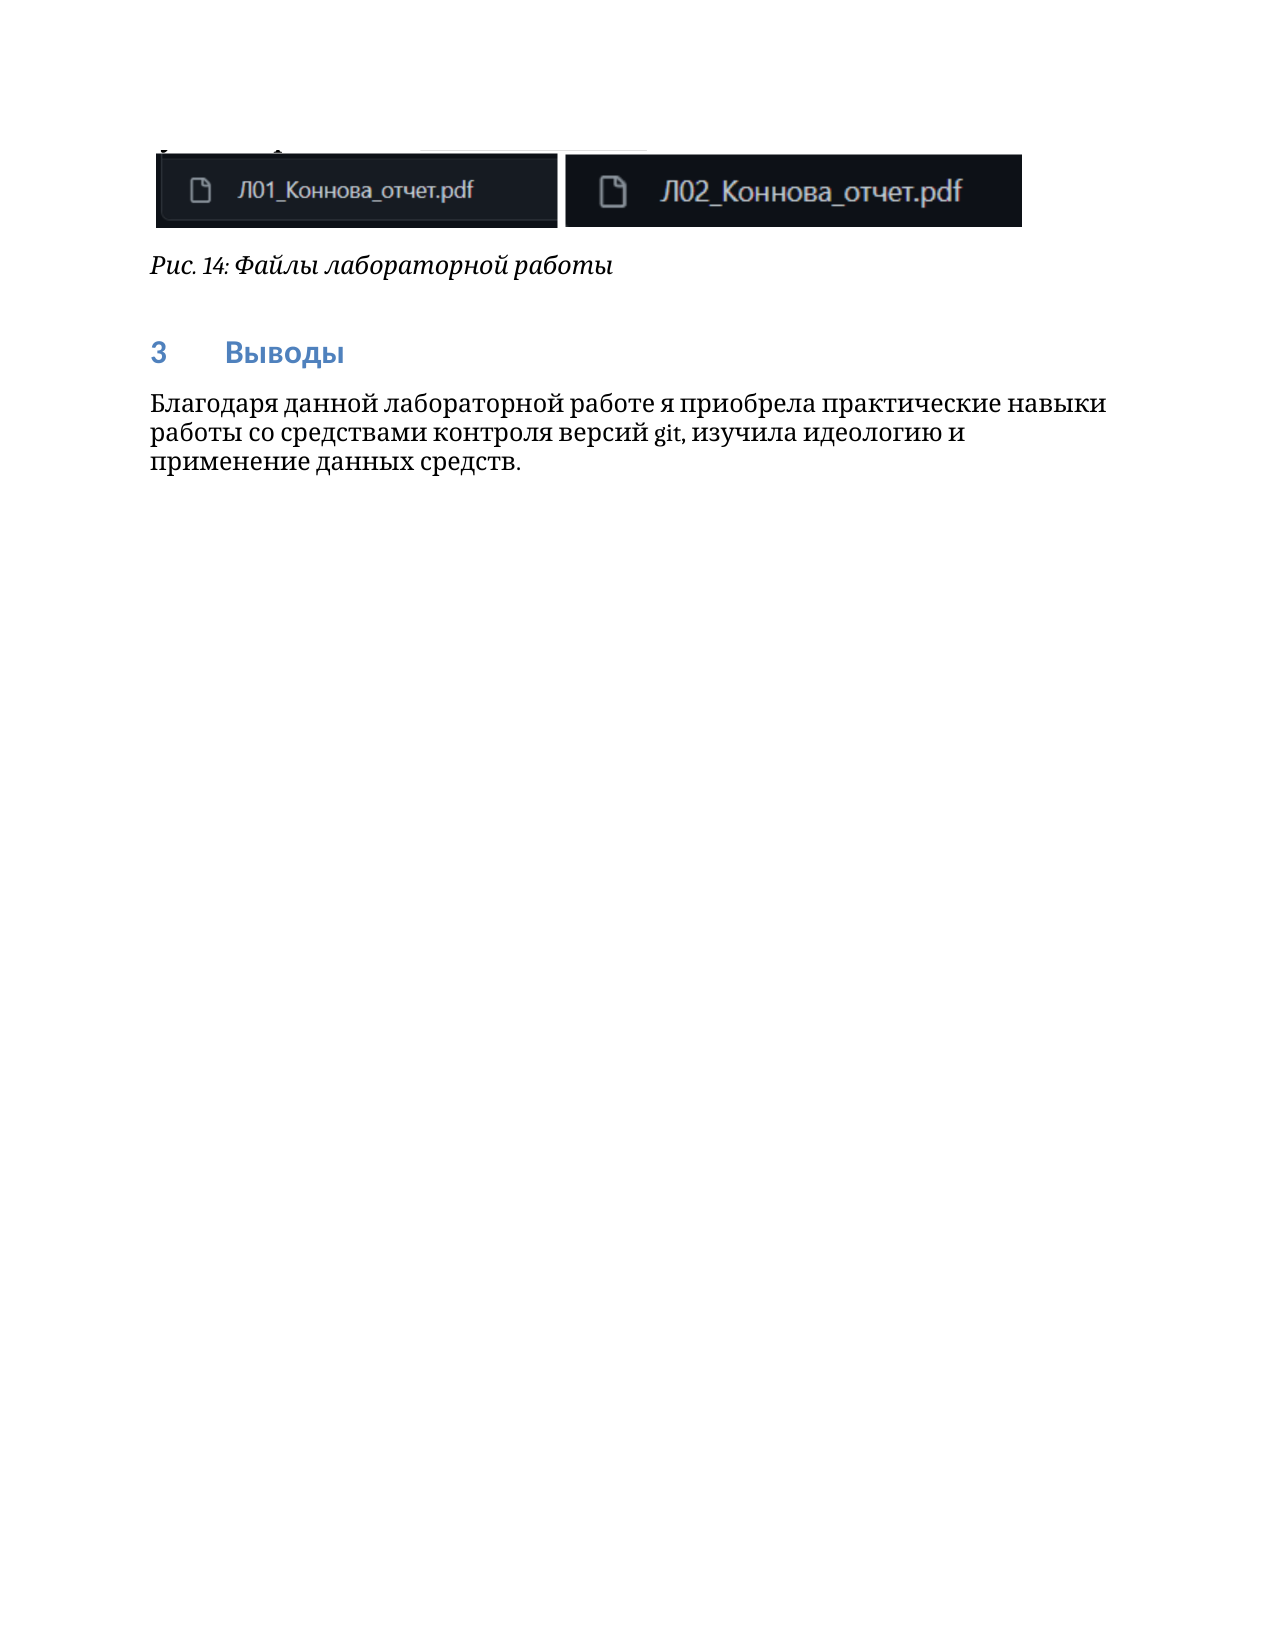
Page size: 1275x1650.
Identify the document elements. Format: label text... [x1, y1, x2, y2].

subtitle 3 Выводы [150, 331, 1125, 371]
text Благодаря данной лабораторной работе я приобрела практические навыки работы со средствами контроля версий git, изучила идеологию и применение данных средств. [150, 390, 1125, 476]
picture [150, 150, 1025, 231]
text Рис. 14: Файлы лабораторной работы [150, 252, 1125, 281]
